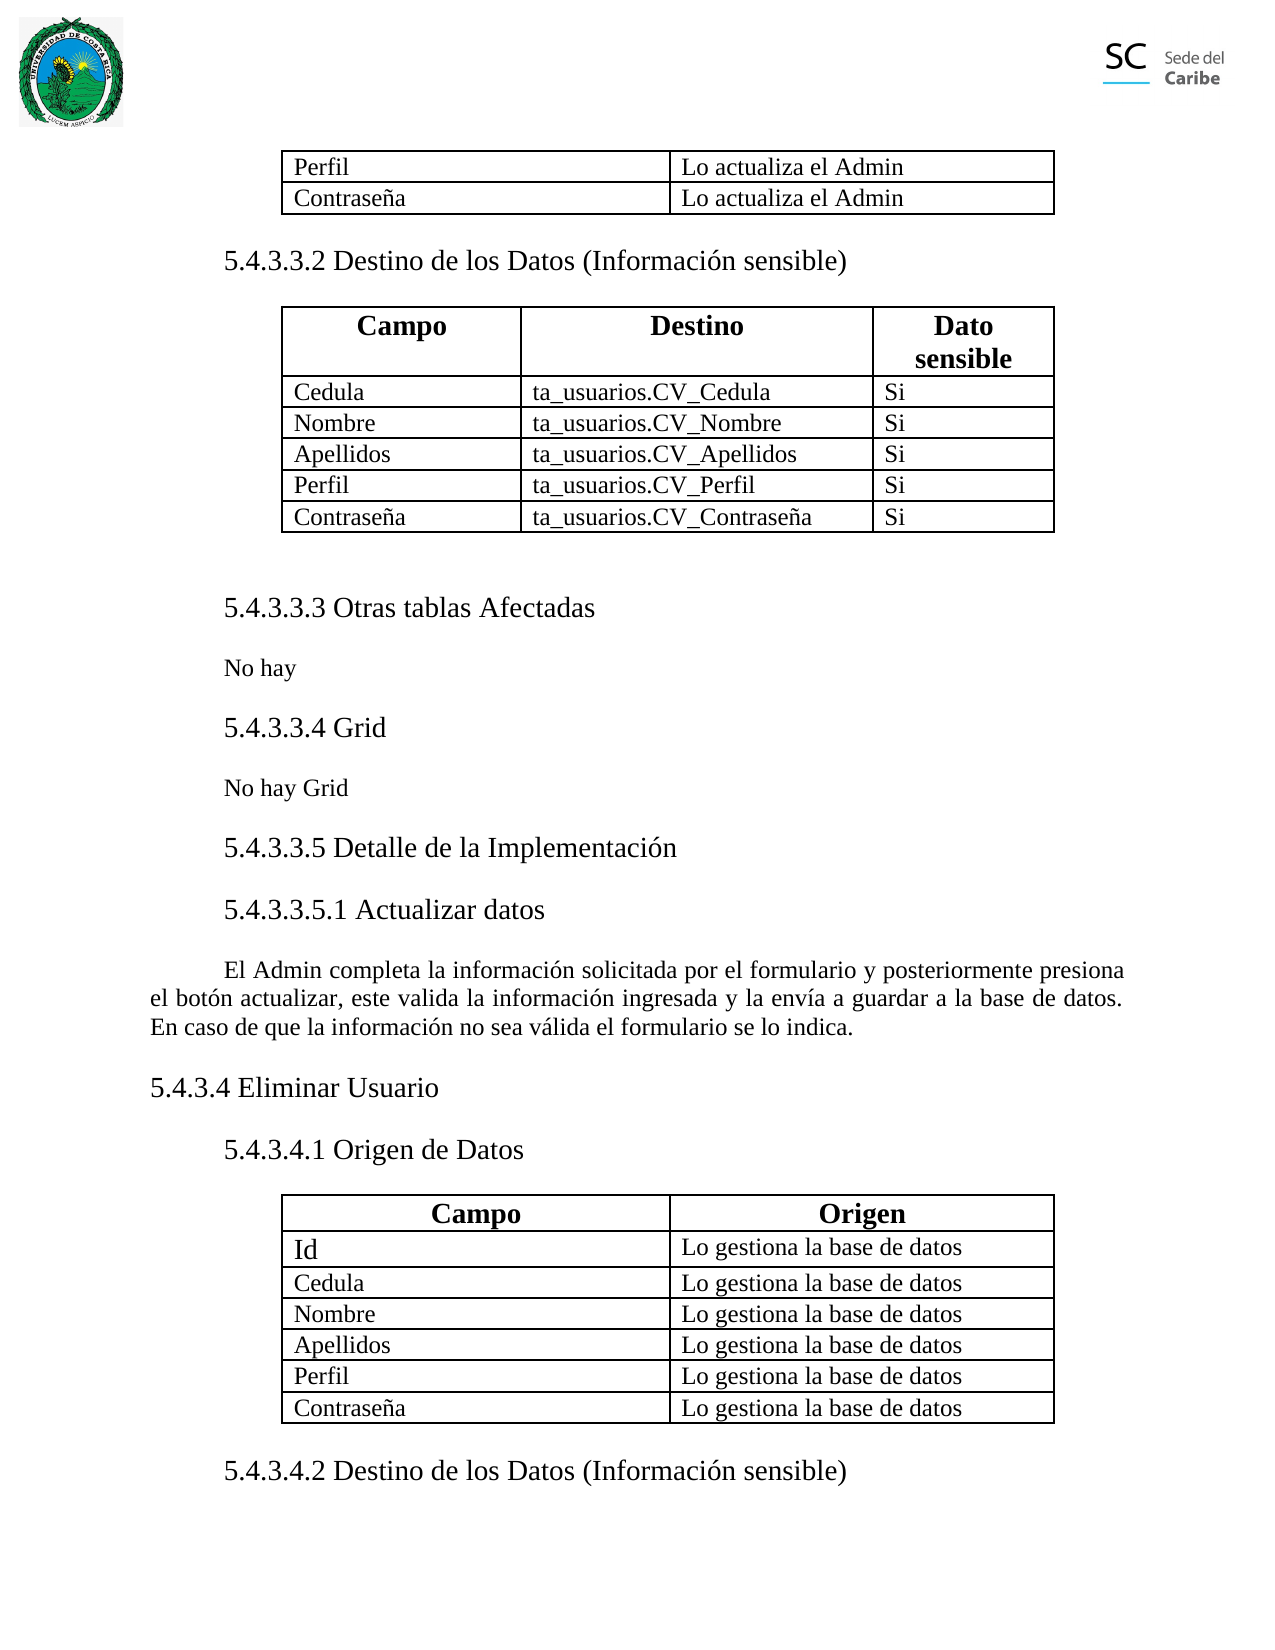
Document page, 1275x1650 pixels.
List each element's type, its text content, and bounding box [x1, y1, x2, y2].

text 5.4.3.4.1 Origen de Datos [150, 1132, 1125, 1166]
table_header Campo [283, 308, 520, 375]
table_cell Si [874, 471, 1053, 500]
table_cell Cedula [283, 1268, 669, 1297]
text 5.4.3.3.4 Grid [150, 710, 1125, 744]
text 5.4.3.4.2 Destino de los Datos (Información sensible) [150, 1453, 1125, 1486]
picture [1090, 25, 1236, 106]
text No hay Grid [150, 773, 1125, 801]
table_cell Perfil [283, 471, 520, 500]
table_cell Lo gestiona la base de datos [671, 1232, 1053, 1266]
table_cell Nombre [283, 408, 520, 437]
table_cell Lo actualiza el Admin [671, 183, 1053, 212]
table_cell Lo gestiona la base de datos [671, 1268, 1053, 1297]
table_cell Contraseña [283, 1393, 669, 1422]
table_cell ta_usuarios.CV_Cedula [522, 377, 872, 406]
table_cell Apellidos [283, 1330, 669, 1359]
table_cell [671, 152, 1053, 181]
table_cell Lo gestiona la base de datos [671, 1299, 1053, 1328]
text No hay [150, 653, 1125, 682]
table_header Origen [671, 1196, 1053, 1230]
picture [18, 17, 124, 127]
table_cell ta_usuarios.CV_Nombre [522, 408, 872, 437]
text 5.4.3.3.5 Detalle de la Implementación [150, 830, 1125, 864]
text 5.4.3.3.2 Destino de los Datos (Información sensible) [150, 243, 1125, 277]
table_cell Lo gestiona la base de datos [671, 1330, 1053, 1359]
table_cell Si [874, 377, 1053, 406]
table_cell Si [874, 502, 1053, 531]
table_cell Lo gestiona la base de datos [671, 1393, 1053, 1422]
table_cell ta_usuarios.CV_Contraseña [522, 502, 872, 531]
table_header Campo [283, 1196, 669, 1230]
table_cell Lo gestiona la base de datos [671, 1361, 1053, 1391]
table_header Destino [522, 308, 872, 375]
table_cell Perfil [283, 152, 669, 181]
text 5.4.3.3.3 Otras tablas Afectadas [150, 591, 1125, 624]
table_cell Contraseña [283, 502, 520, 531]
table_cell Id [283, 1232, 669, 1266]
table_cell ta_usuarios.CV_Apellidos [522, 439, 872, 468]
text 5.4.3.4 Eliminar Usuario [150, 1070, 1125, 1103]
table_cell Cedula [283, 377, 520, 406]
table_cell Perfil [283, 1361, 669, 1391]
table_cell Apellidos [283, 439, 520, 468]
text 5.4.3.3.5.1 Actualizar datos [150, 892, 1125, 926]
table_cell Contraseña [283, 183, 669, 212]
text El Admin completa la información solicitada por el formulario y posteriormente presiona el botón actualizar, este valida la información ingresada y la envía a guardar a la base de datos. En caso de que la información no sea válida el formulario se lo indica. [150, 955, 1125, 1041]
table_cell Si [874, 408, 1053, 437]
table_cell Nombre [283, 1299, 669, 1328]
table_header Dato sensible [874, 308, 1053, 375]
table_cell Si [874, 439, 1053, 468]
table_cell ta_usuarios.CV_Perfil [522, 471, 872, 500]
